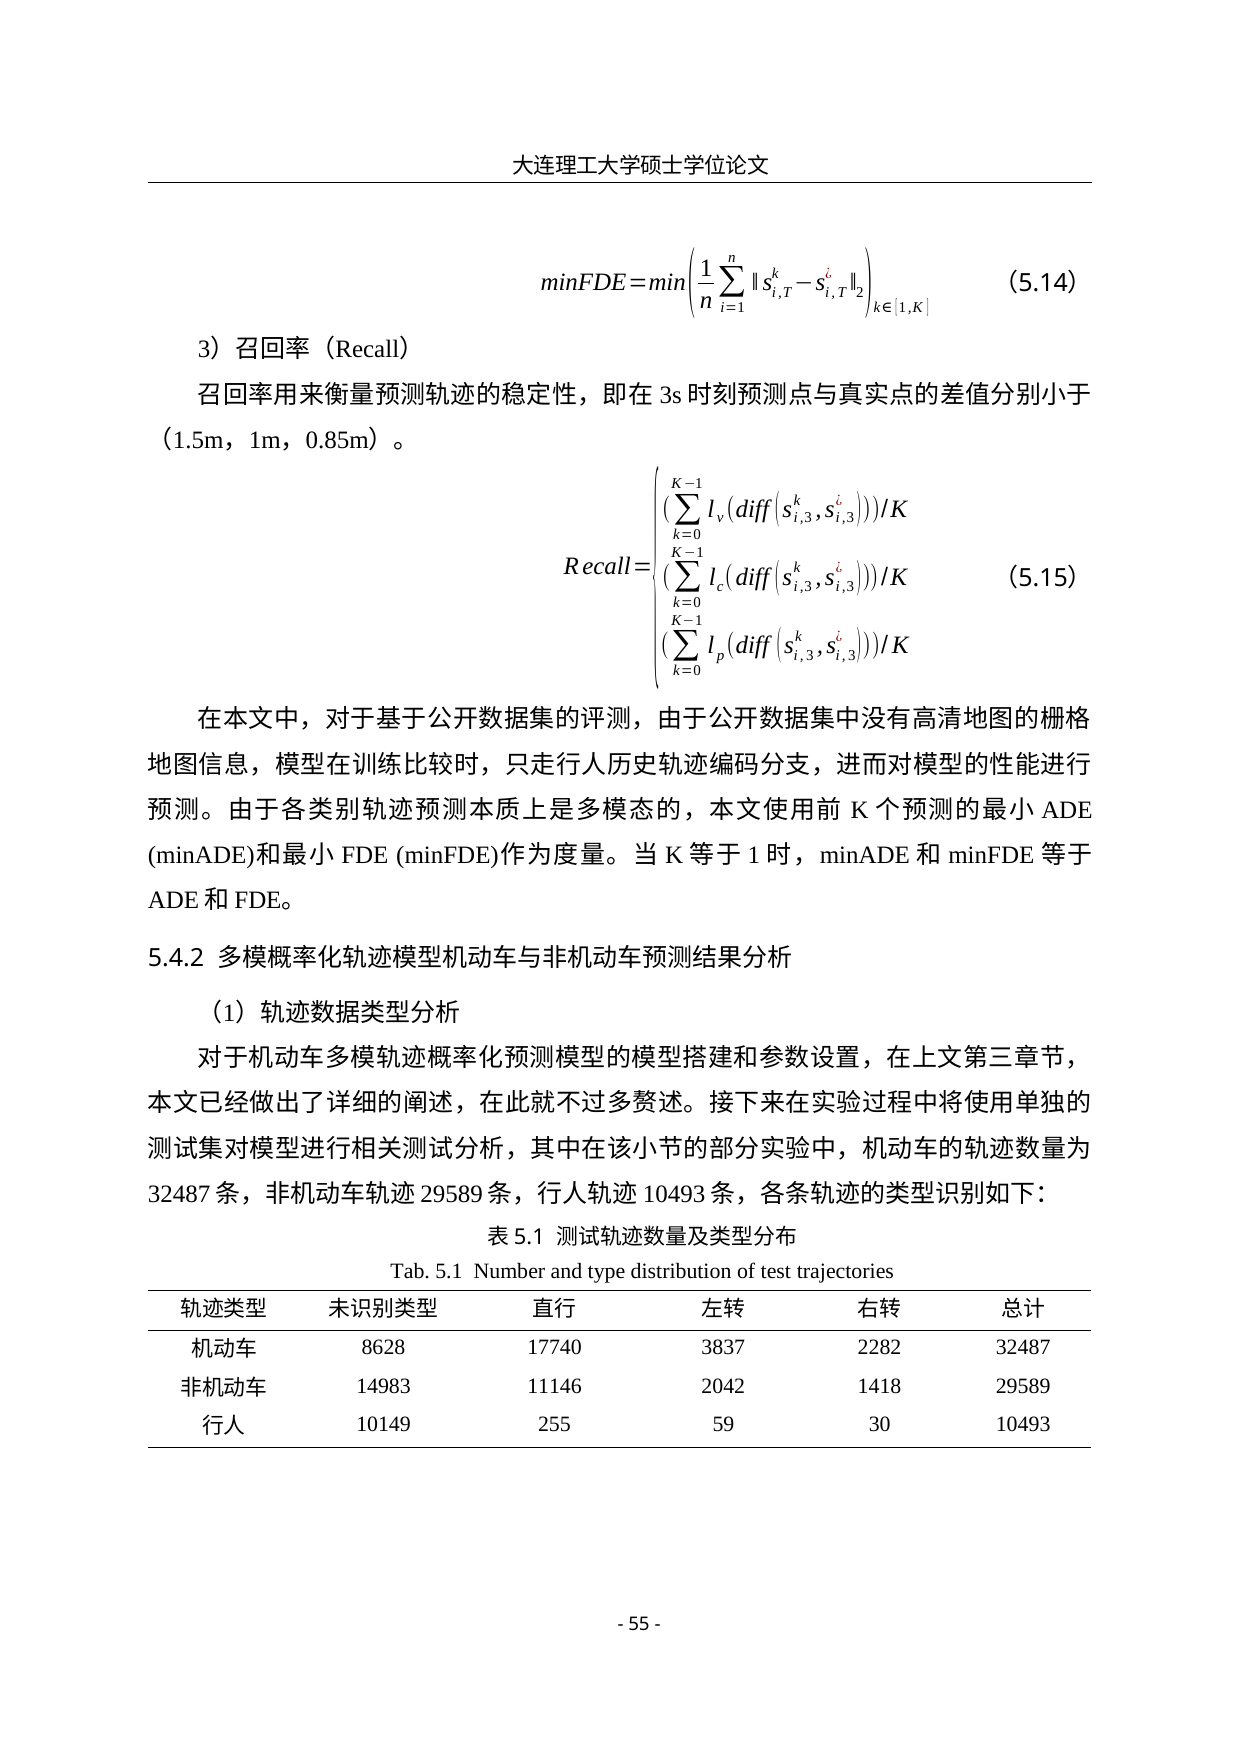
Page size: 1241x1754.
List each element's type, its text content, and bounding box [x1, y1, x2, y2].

table_cell 59 [642, 1408, 804, 1447]
table_cell 17740 [467, 1331, 642, 1369]
table_cell 非机动车 [148, 1370, 300, 1408]
table_cell 14983 [300, 1370, 467, 1408]
table_header 总计 [954, 1291, 1091, 1330]
table_cell 10149 [300, 1408, 467, 1447]
table_header 右转 [805, 1291, 954, 1330]
table_cell 8628 [300, 1331, 467, 1369]
table_header 轨迹类型 [148, 1291, 300, 1330]
table_cell 29589 [954, 1370, 1091, 1408]
text （1）轨迹数据类型分析 [148, 992, 1092, 1028]
table_header 左转 [642, 1291, 804, 1330]
table_cell 2042 [642, 1370, 804, 1408]
table_cell 30 [805, 1408, 954, 1447]
text Tab. 5.1 Number and type distribution of test trajectories [148, 1258, 1092, 1284]
text 召回率用来衡量预测轨迹的稳定性，即在3s时刻预测点与真实点的差值分别小于（1.5m，1m，0.85m）。 [148, 374, 1092, 456]
table_cell 255 [467, 1408, 642, 1447]
table_header 直行 [467, 1291, 642, 1330]
table_header 未识别类型 [300, 1291, 467, 1330]
table_cell 3837 [642, 1331, 804, 1369]
table_cell 10493 [954, 1408, 1091, 1447]
table_cell 机动车 [148, 1331, 300, 1369]
table_cell 11146 [467, 1370, 642, 1408]
text 3）召回率（Recall） [148, 329, 1092, 365]
table_cell 32487 [954, 1331, 1091, 1369]
text （5.15） [148, 465, 1092, 690]
text 表5.1 测试轨迹数量及类型分布 [148, 1219, 1092, 1251]
text （5.14） [148, 246, 1092, 320]
table_cell 1418 [805, 1370, 954, 1408]
table_cell 2282 [805, 1331, 954, 1369]
text 在本文中，对于基于公开数据集的评测，由于公开数据集中没有高清地图的栅格地图信息，模型在训练比较时，只走行人历史轨迹编码分支，进而对模型的性能进行预测。由于各类别轨迹预测本质上是多模态的，本文使用前K个预测的最小ADE (minADE)和最小FDE (minFDE)作为度量。当K等于1时，minADE和minFDE等于ADE和FDE。 [148, 699, 1092, 916]
text 对于机动车多模轨迹概率化预测模型的模型搭建和参数设置，在上文第三章节，本文已经做出了详细的阐述，在此就不过多赘述。接下来在实验过程中将使用单独的测试集对模型进行相关测试分析，其中在该小节的部分实验中，机动车的轨迹数量为32487条，非机动车轨迹29589条，行人轨迹10493条，各条轨迹的类型识别如下： [148, 1037, 1092, 1210]
subtitle 5.4.2 多模概率化轨迹模型机动车与非机动车预测结果分析 [148, 938, 1092, 974]
table_cell 行人 [148, 1408, 300, 1447]
